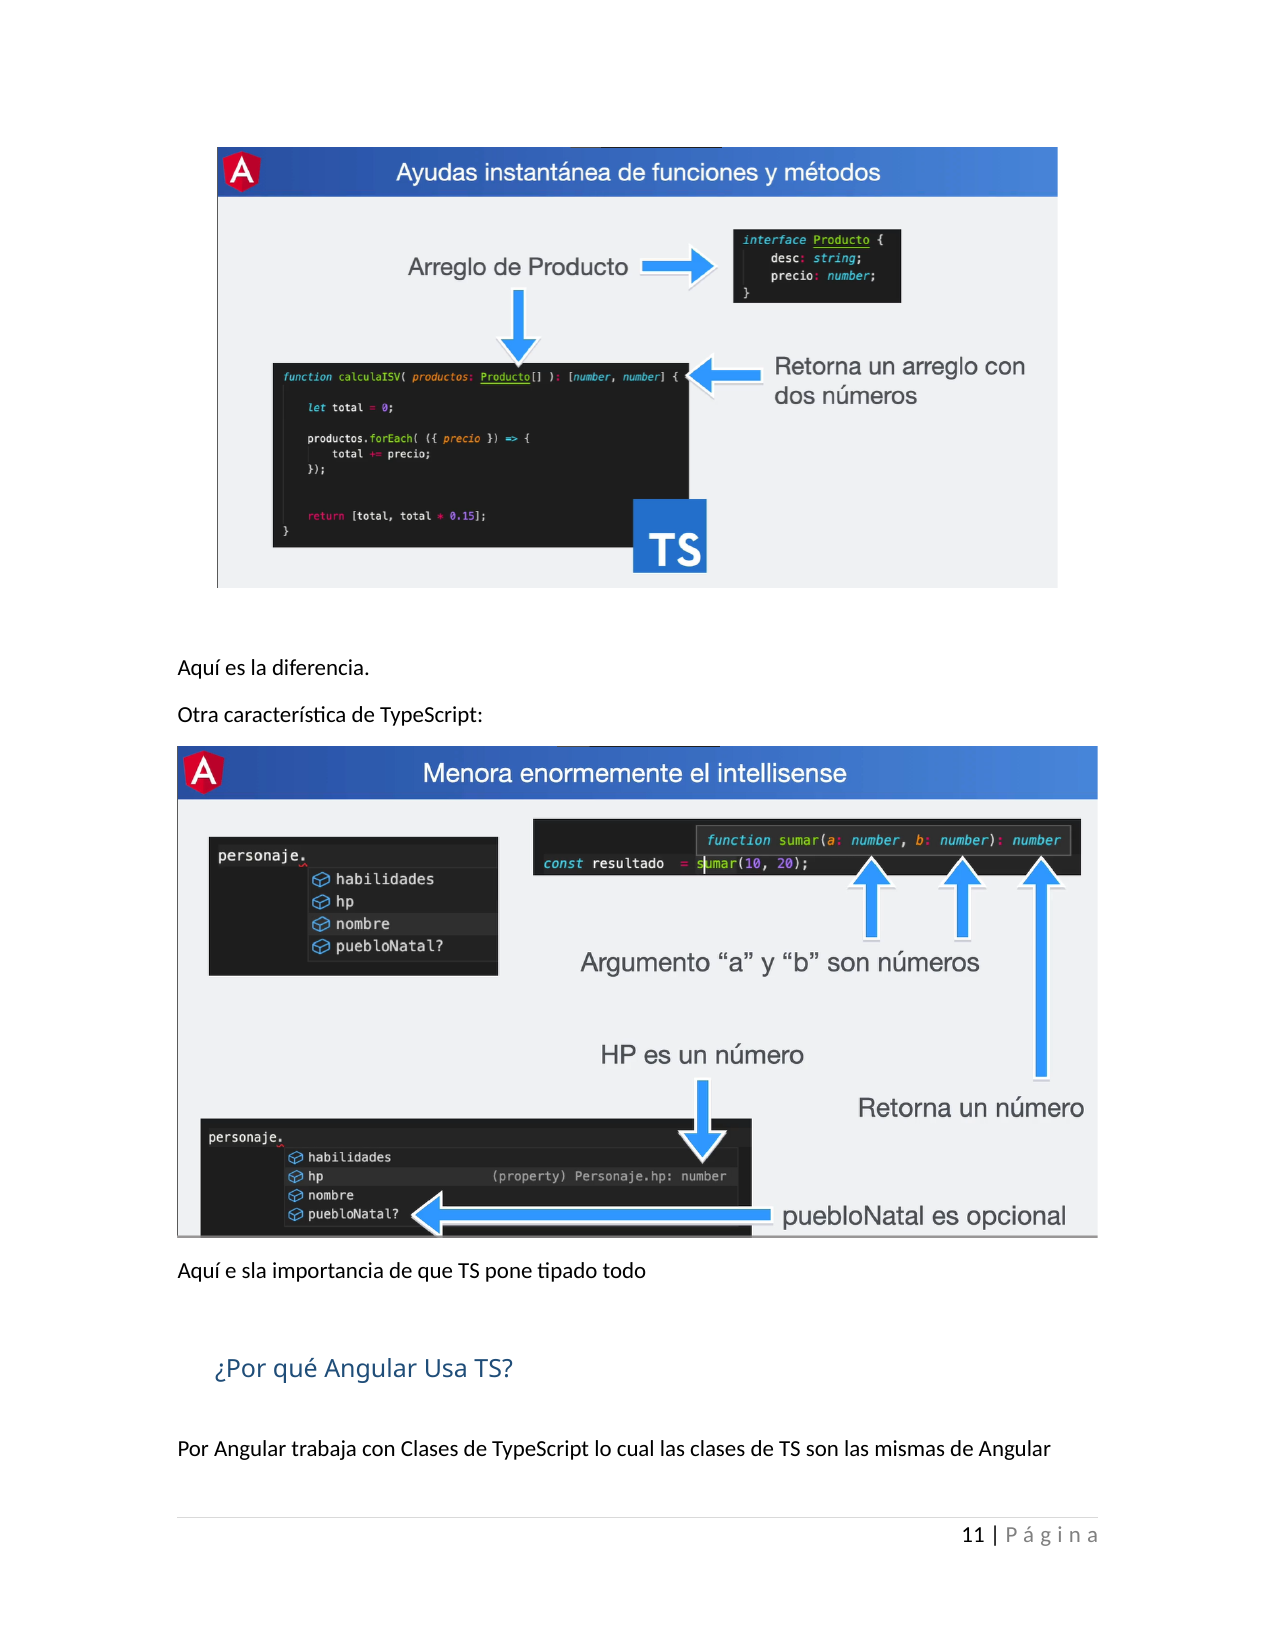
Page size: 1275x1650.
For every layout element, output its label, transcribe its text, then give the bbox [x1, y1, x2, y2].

subtitle ¿Por qué Angular Usa TS? [215, 1350, 1098, 1384]
text Otra característica de TypeScript: [177, 700, 1098, 728]
text Aquí es la diferencia. [177, 653, 1098, 681]
picture [217, 147, 1058, 588]
text Aquí e sla importancia de que TS pone tipado todo [177, 1257, 1098, 1285]
text Por Angular trabaja con Clases de TypeScript lo cual las clases de TS son las mismas de Angular [177, 1434, 1098, 1462]
picture [177, 746, 1098, 1238]
